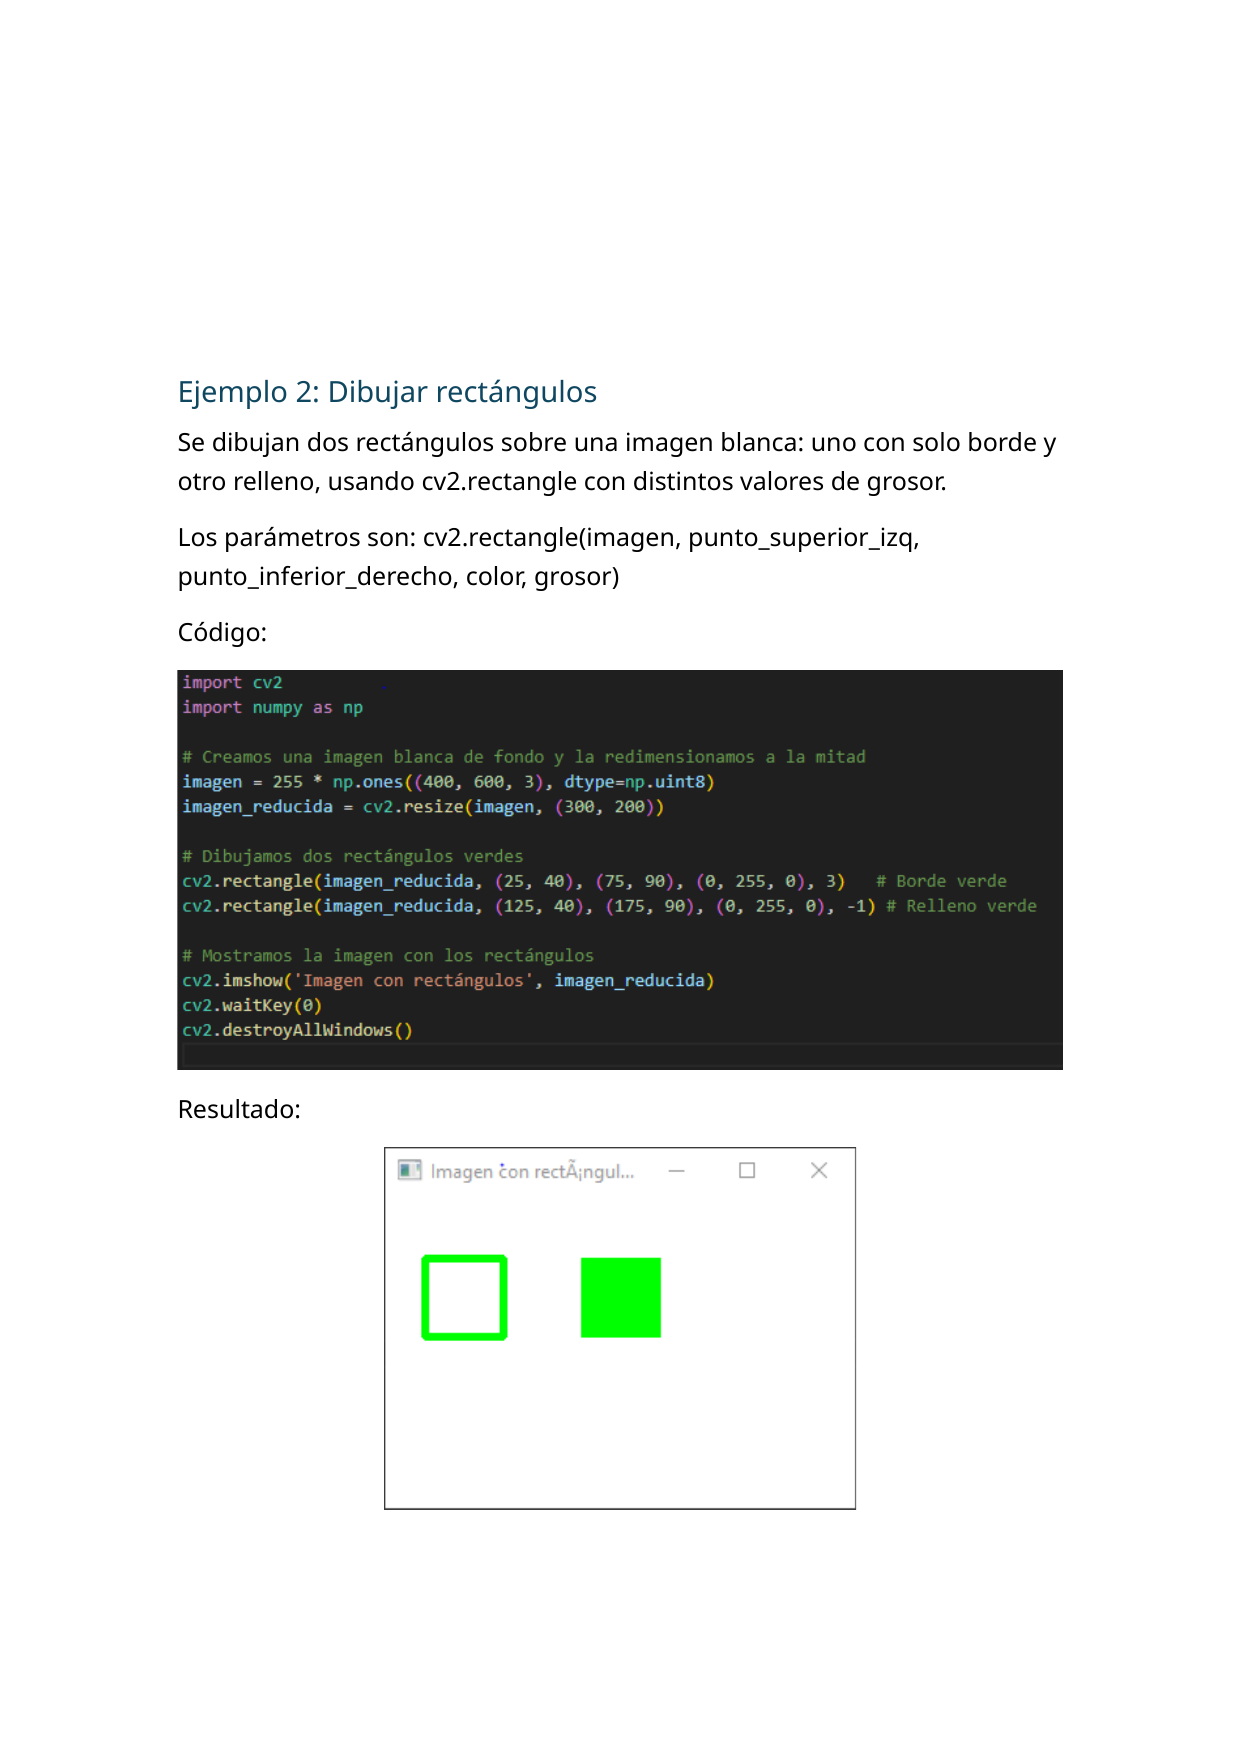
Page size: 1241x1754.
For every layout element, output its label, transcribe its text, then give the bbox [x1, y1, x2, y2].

picture [384, 1147, 857, 1510]
text Código: [177, 615, 1063, 649]
text Se dibujan dos rectángulos sobre una imagen blanca: uno con solo borde y otro relleno, usando cv2.rectangle con distintos valores de grosor. [177, 425, 1063, 498]
text Resultado: [177, 1092, 1063, 1126]
subtitle Ejemplo 2: Dibujar rectángulos [177, 371, 1063, 411]
picture [177, 670, 1063, 1070]
text Los parámetros son: cv2.rectangle(imagen, punto_superior_izq, punto_inferior_derecho, color, grosor) [177, 520, 1063, 593]
